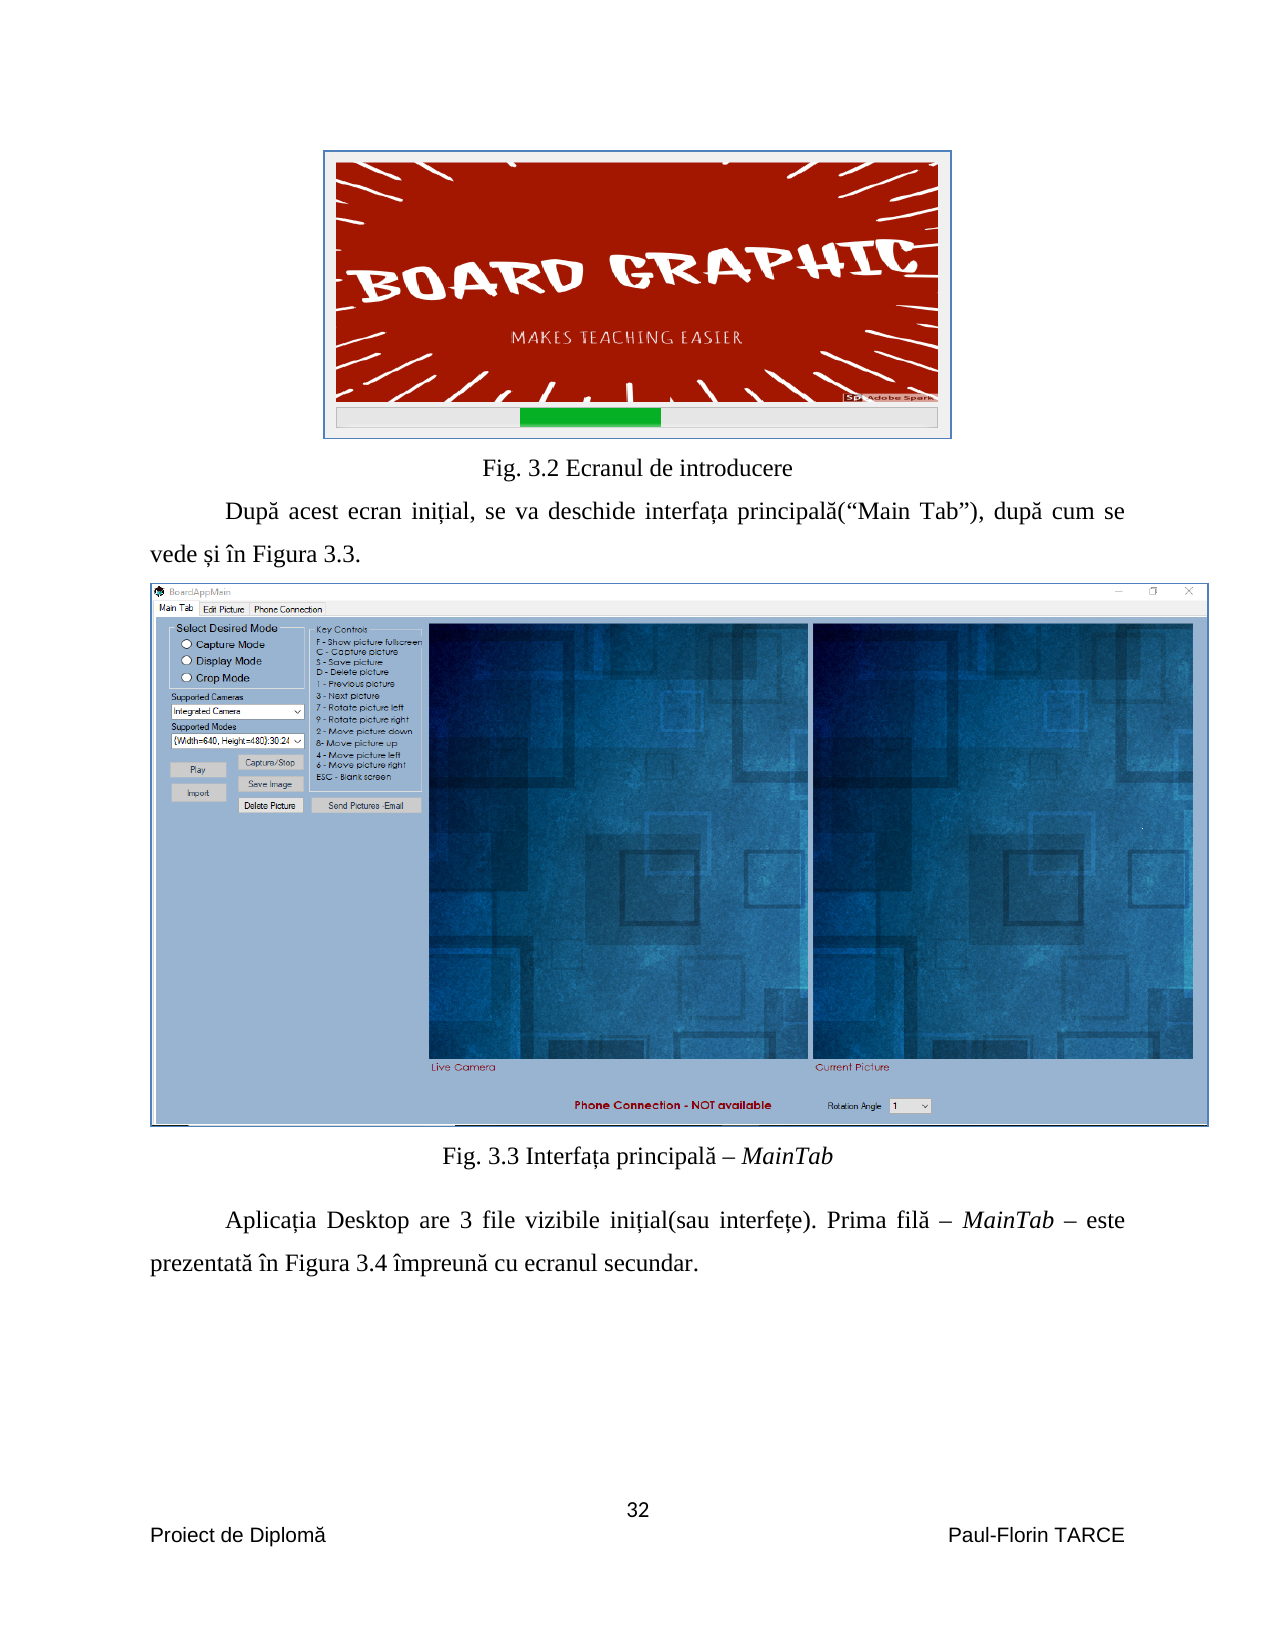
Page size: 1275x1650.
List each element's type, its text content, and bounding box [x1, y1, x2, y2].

text Aplicația Desktop are 3 file vizibile inițial(sau interfețe). Prima filă – MainTab – este prezentată în Figura 3.4 împreună cu ecranul secundar. [150, 1205, 1125, 1277]
picture [325, 152, 950, 438]
text Fig. 3.3 Interfața principală – MainTab [150, 1141, 1125, 1170]
text Fig. 3.2 Ecranul de introducere [150, 453, 1125, 482]
text După acest ecran inițial, se va deschide interfața principală(“Main Tab”), după cum se vede și în Figura 3.3. [150, 496, 1125, 568]
picture [152, 584, 1207, 1126]
